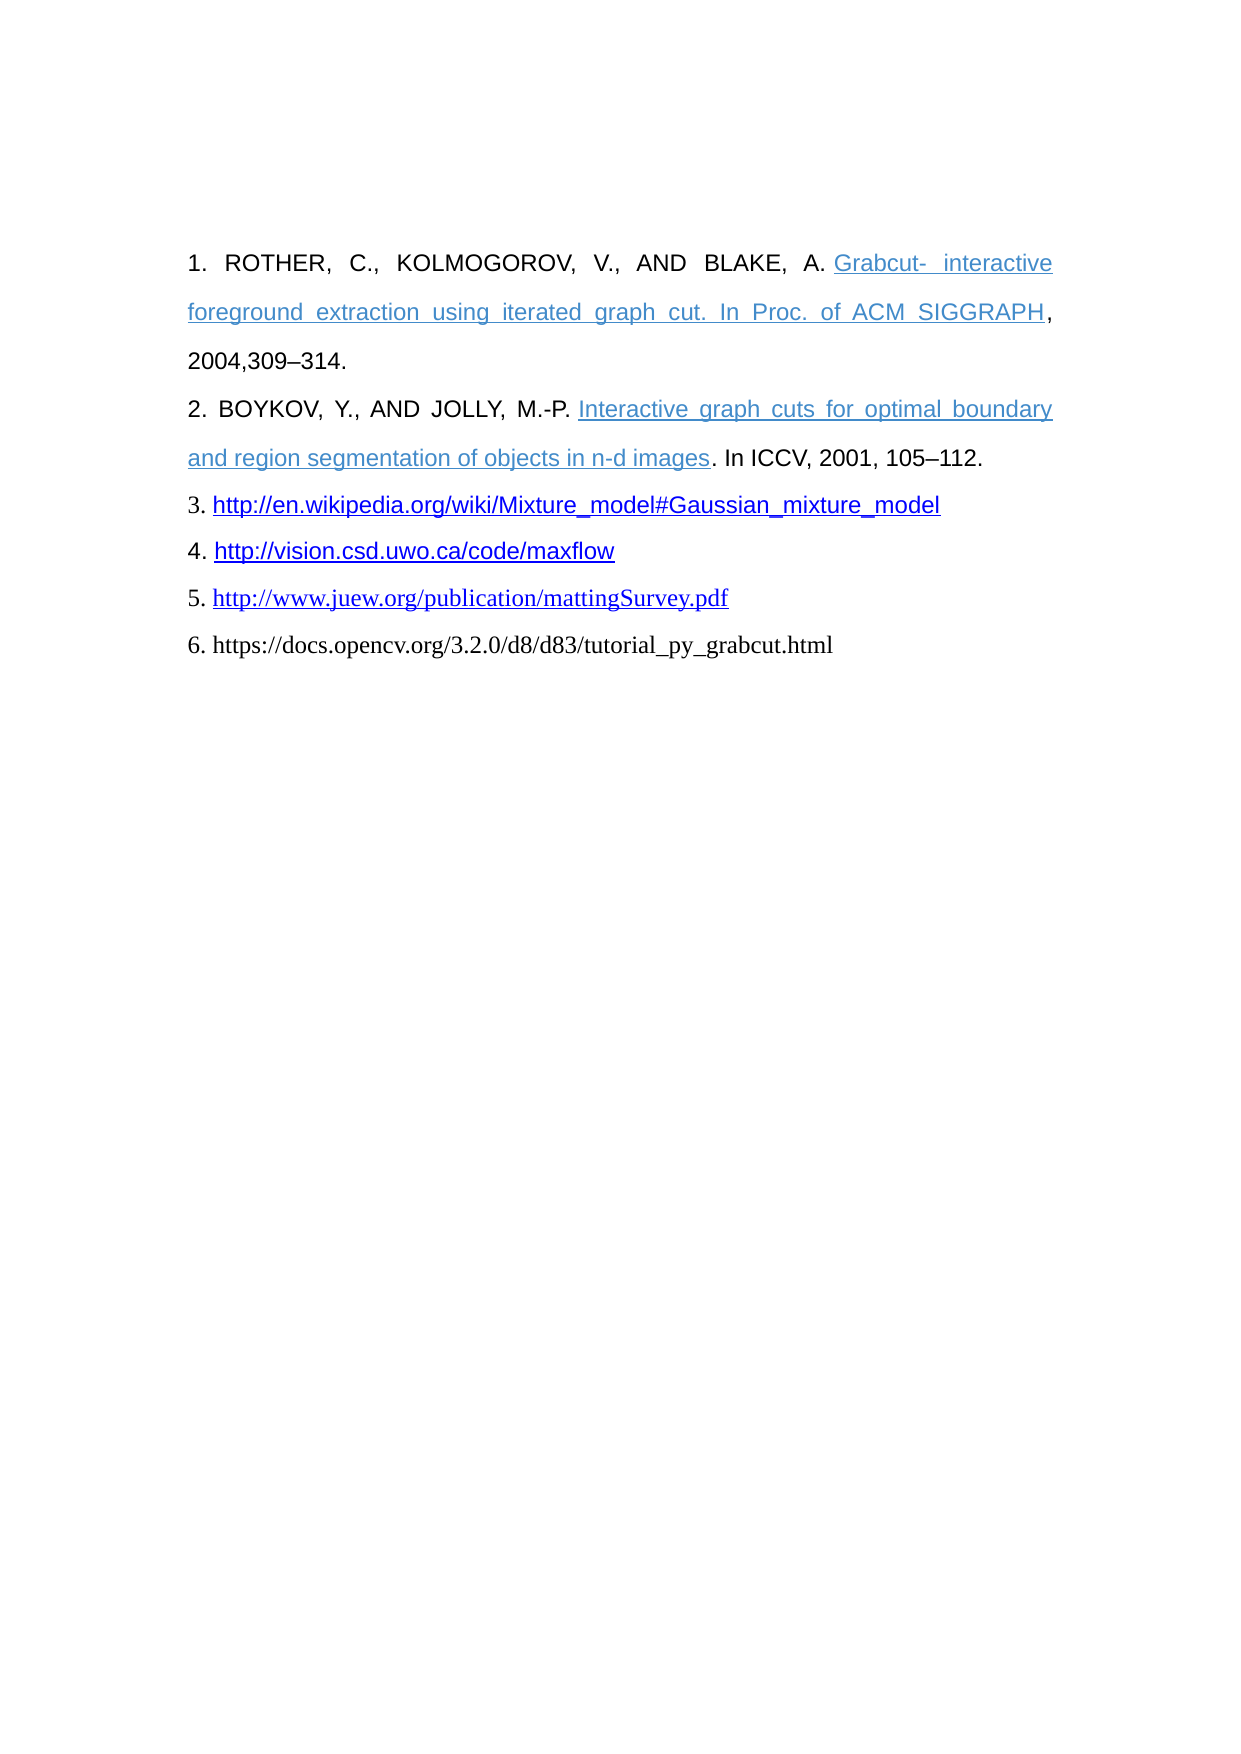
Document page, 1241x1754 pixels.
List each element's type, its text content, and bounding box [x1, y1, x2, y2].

text 6. https://docs.opencv.org/3.2.0/d8/d83/tutorial_py_grabcut.html [187, 628, 1053, 661]
text 1. ROTHER, C., KOLMOGOROV, V., AND BLAKE, A. Grabcut- interactive foreground extraction using iterated graph cut. In Proc. of ACM SIGGRAPH, 2004,309–314. 2. BOYKOV, Y., AND JOLLY, M.-P. Interactive graph cuts for optimal boundary and region segmentation of objects in n-d images. In ICCV, 2001, 105–112. [187, 323, 1053, 474]
text 1. ROTHER, C., KOLMOGOROV, V., AND BLAKE, A. Grabcut- interactive foreground extraction using iterated graph cut. In Proc. of ACM SIGGRAPH, 2004,309–314. 2. BOYKOV, Y., AND JOLLY, M.-P. Interactive graph cuts for optimal boundary and region segmentation of objects in n-d images. In ICCV, 2001, 105–112. [187, 247, 1053, 307]
text 4. http://vision.csd.uwo.ca/code/maxflow [187, 535, 1053, 567]
text 5. http://www.juew.org/publication/mattingSurvey.pdf [187, 581, 1053, 614]
text 3. http://en.wikipedia.org/wiki/Mixture_model#Gaussian_mixture_model [187, 488, 1053, 521]
